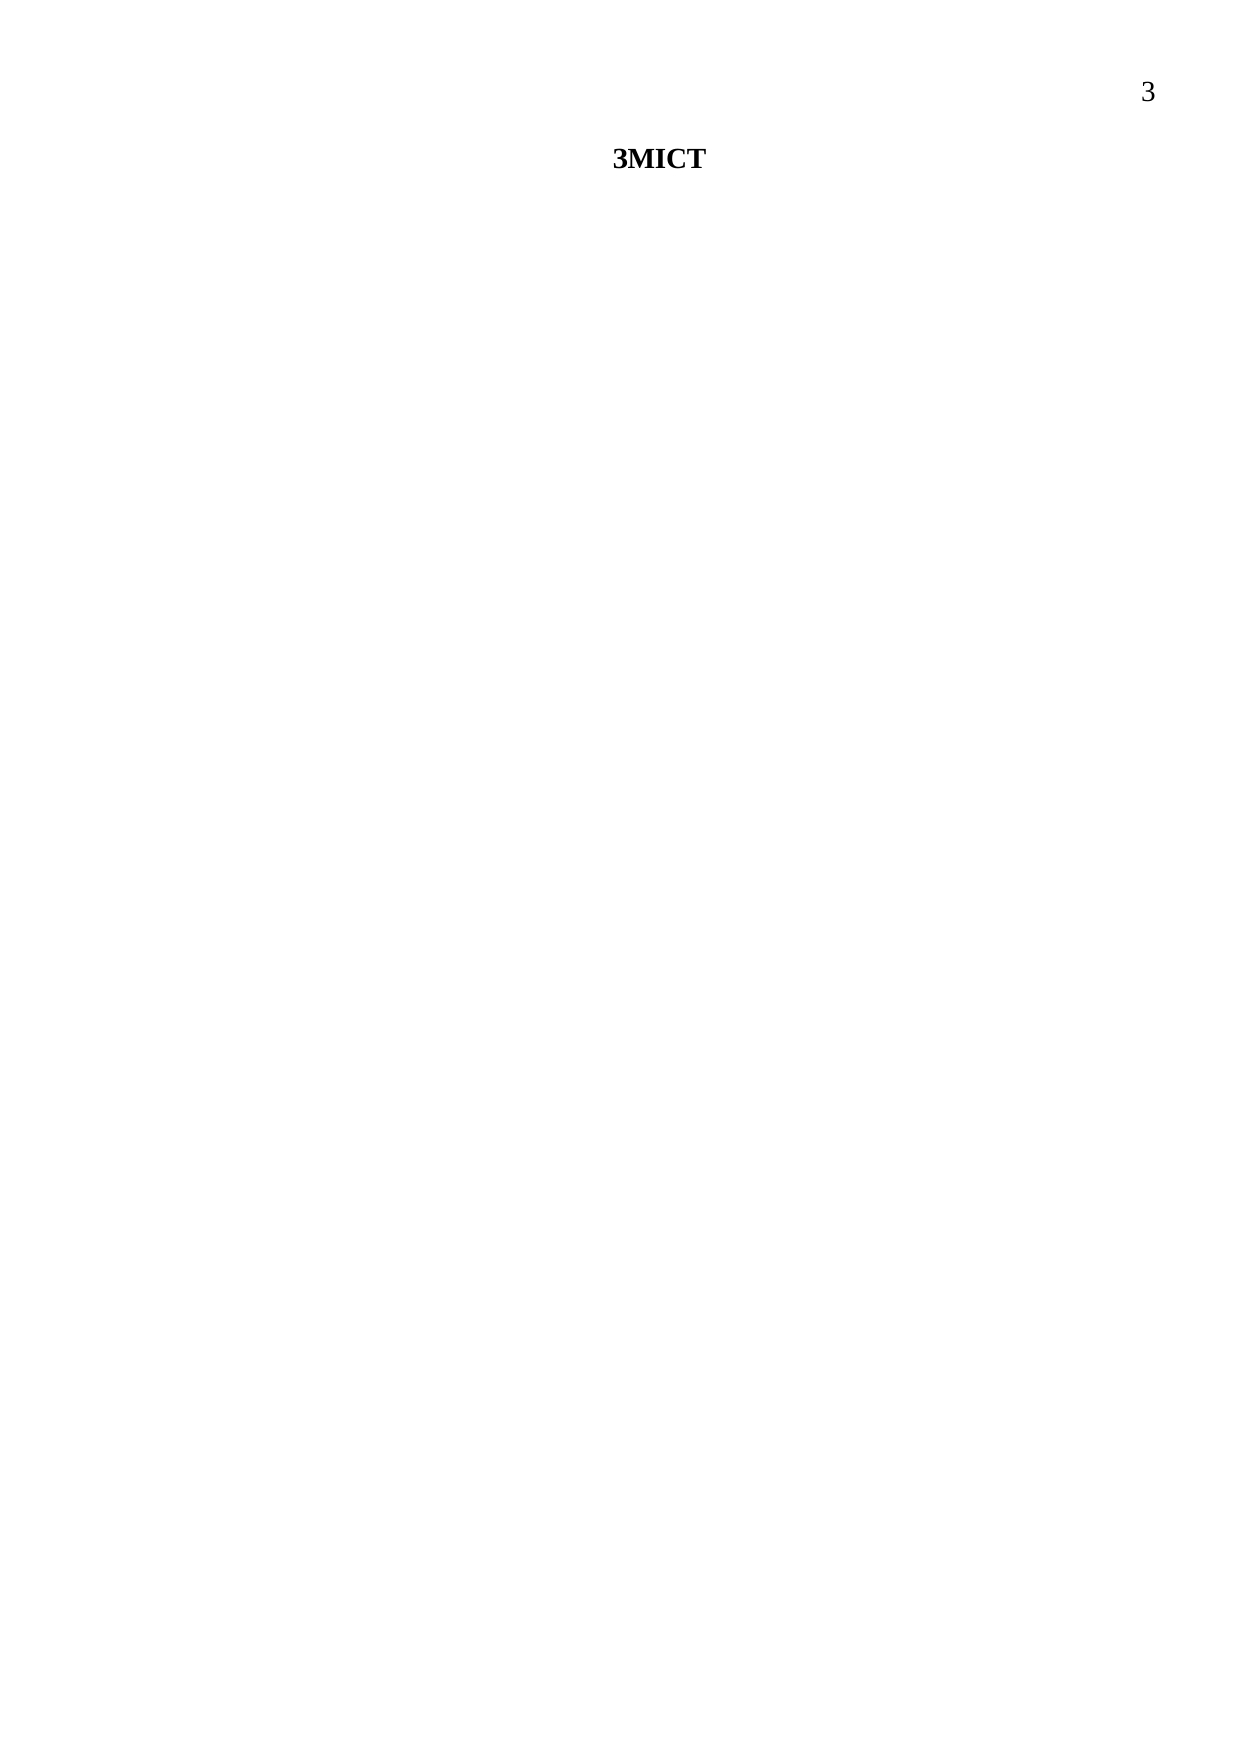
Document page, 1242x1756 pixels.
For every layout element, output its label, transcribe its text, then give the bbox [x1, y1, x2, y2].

subtitle ЗМІСТ [322, 142, 996, 175]
